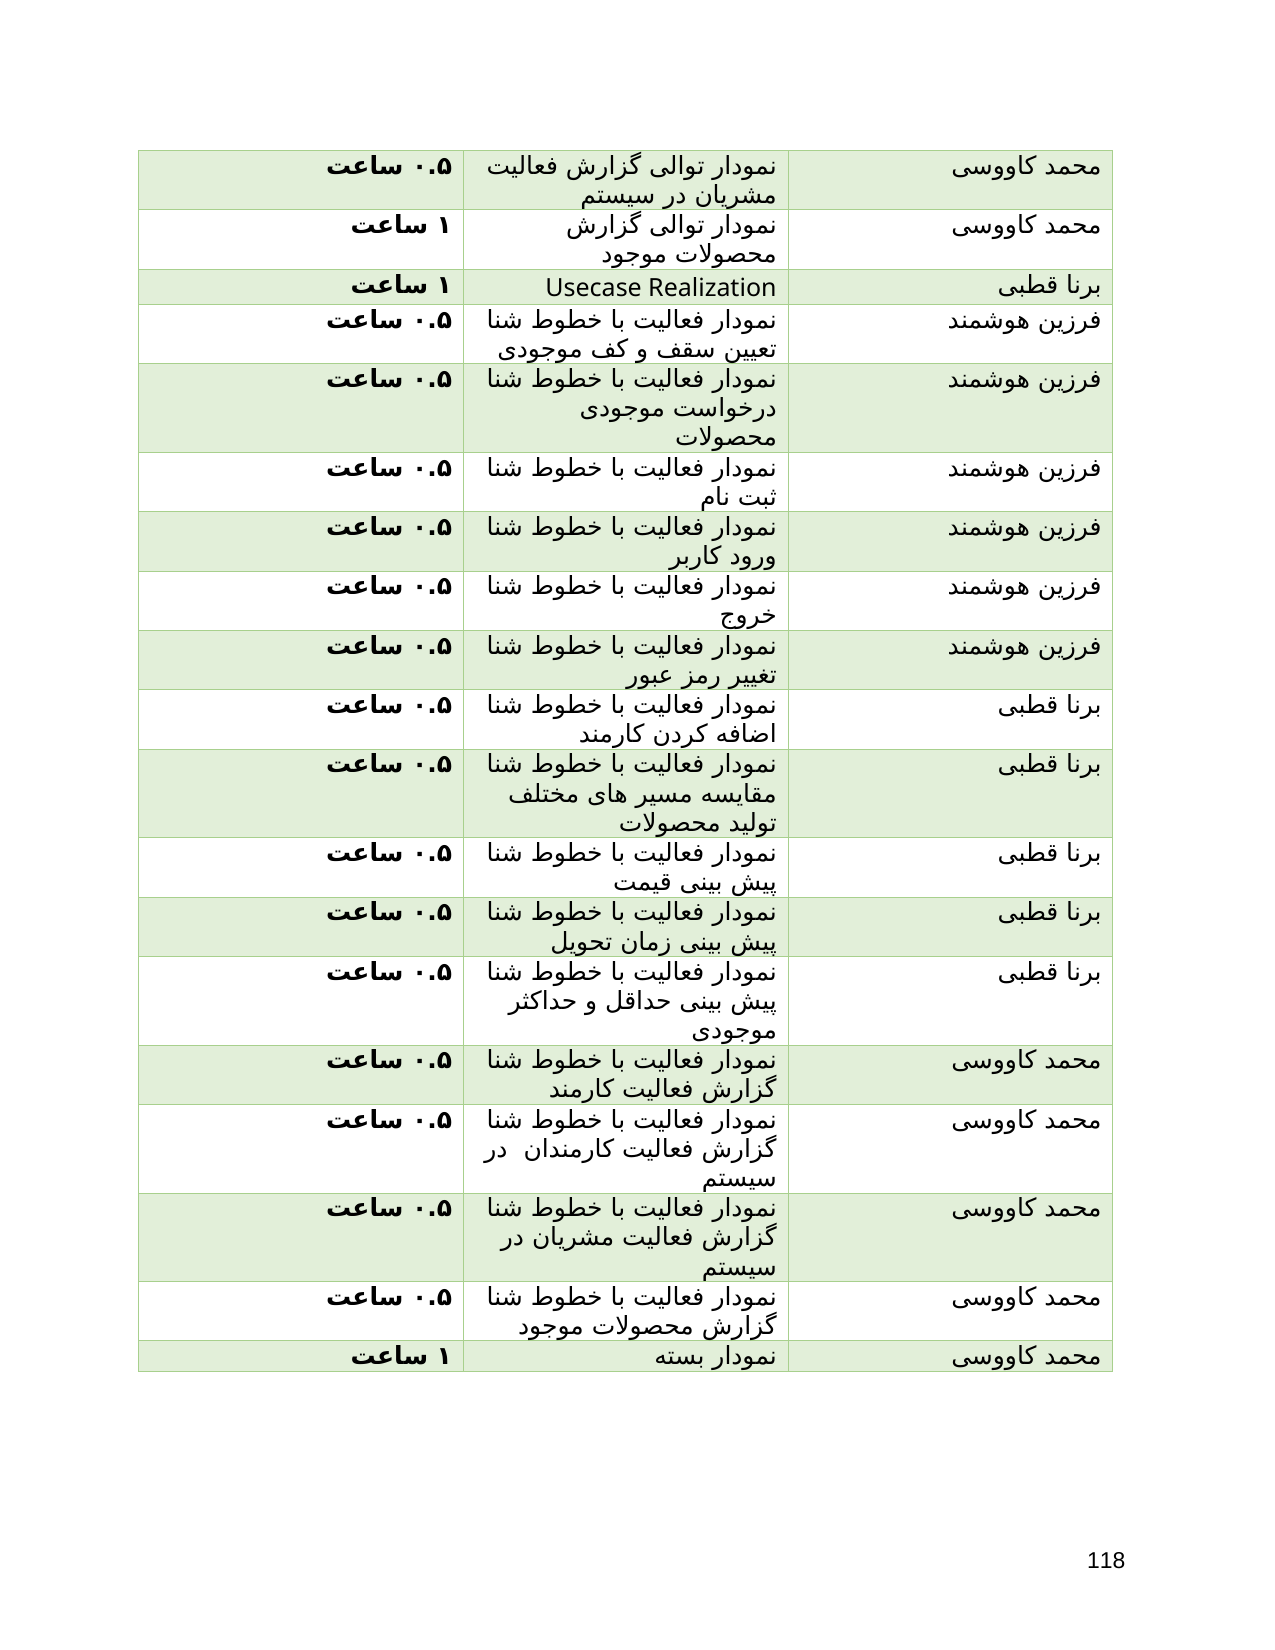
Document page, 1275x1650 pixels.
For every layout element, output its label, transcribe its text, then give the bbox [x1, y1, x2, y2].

table_cell فرزین هوشمند [789, 453, 1112, 511]
table_cell ۰.۵ ساعت [139, 572, 463, 630]
table_cell محمد کاووسی [789, 1341, 1112, 1371]
table_cell نمودار فعالیت با خطوط شنا مقایسه مسیر های مختلف تولید محصولات [464, 750, 788, 837]
table_cell برنا قطبی [789, 270, 1112, 304]
table_cell محمد کاووسی [789, 151, 1112, 209]
table_cell ۰.۵ ساعت [139, 898, 463, 956]
table_cell فرزین هوشمند [789, 512, 1112, 571]
table_cell ۰.۵ ساعت [139, 151, 463, 209]
table_cell نمودار فعالیت با خطوط شنا ورود کاربر [464, 512, 788, 571]
table_cell محمد کاووسی [789, 1194, 1112, 1281]
table_cell نمودار توالی گزارش فعالیت مشریان در سیستم [464, 151, 788, 209]
table_cell ۱ ساعت [139, 1341, 463, 1371]
table_cell برنا قطبی [789, 898, 1112, 956]
table_cell ۰.۵ ساعت [139, 750, 463, 837]
table_cell برنا قطبی [789, 957, 1112, 1044]
table_cell ۰.۵ ساعت [139, 838, 463, 897]
table_cell محمد کاووسی [789, 1282, 1112, 1340]
table_cell فرزین هوشمند [789, 364, 1112, 452]
table_cell فرزین هوشمند [789, 631, 1112, 689]
table_cell نمودار بسته [464, 1341, 788, 1371]
table_cell ۰.۵ ساعت [139, 364, 463, 452]
table_cell ۰.۵ ساعت [139, 512, 463, 571]
table_cell نمودار فعالیت با خطوط شنا گزارش فعالیت مشریان در سیستم [464, 1194, 788, 1281]
table_cell نمودار فعالیت با خطوط شنا درخواست موجودی محصولات [464, 364, 788, 452]
table_cell برنا قطبی [789, 690, 1112, 749]
table_cell ۰.۵ ساعت [139, 305, 463, 363]
table_cell فرزین هوشمند [789, 305, 1112, 363]
table_cell ۱ ساعت [139, 210, 463, 269]
table_cell نمودار فعالیت با خطوط شنا خروج [464, 572, 788, 630]
table_cell ۰.۵ ساعت [139, 1282, 463, 1340]
table_cell محمد کاووسی [789, 1105, 1112, 1192]
table_cell نمودار توالی گزارش محصولات موجود [464, 210, 788, 269]
table_cell نمودار فعالیت با خطوط شنا ثبت نام [464, 453, 788, 511]
table_cell نمودار فعالیت با خطوط شنا گزارش فعالیت کارمندان در سیستم [464, 1105, 788, 1192]
table_cell ۱ ساعت [139, 270, 463, 304]
table_cell نمودار فعالیت با خطوط شنا پیش بینی حداقل و حداکثر موجودی [464, 957, 788, 1044]
table_cell ۰.۵ ساعت [139, 690, 463, 749]
table_cell ۰.۵ ساعت [139, 631, 463, 689]
table_cell Usecase Realization [464, 270, 788, 304]
table_cell نمودار فعالیت با خطوط شنا تعیین سقف و کف موجودی [464, 305, 788, 363]
table_cell فرزین هوشمند [789, 572, 1112, 630]
table_cell محمد کاووسی [789, 210, 1112, 269]
table_cell نمودار فعالیت با خطوط شنا پیش بینی زمان تحویل [464, 898, 788, 956]
table_cell نمودار فعالیت با خطوط شنا گزارش محصولات موجود [464, 1282, 788, 1340]
table_cell نمودار فعالیت با خطوط شنا گزارش فعالیت کارمند [464, 1046, 788, 1104]
table_cell نمودار فعالیت با خطوط شنا پیش بینی قیمت [464, 838, 788, 897]
table_cell محمد کاووسی [789, 1046, 1112, 1104]
table_cell ۰.۵ ساعت [139, 1194, 463, 1281]
table_cell برنا قطبی [789, 750, 1112, 837]
table_cell برنا قطبی [789, 838, 1112, 897]
table_cell ۰.۵ ساعت [139, 1105, 463, 1192]
table_cell ۰.۵ ساعت [139, 453, 463, 511]
table_cell ۰.۵ ساعت [139, 957, 463, 1044]
table_cell نمودار فعالیت با خطوط شنا اضافه کردن کارمند [464, 690, 788, 749]
table_cell نمودار فعالیت با خطوط شنا تغییر رمز عبور [464, 631, 788, 689]
table_cell ۰.۵ ساعت [139, 1046, 463, 1104]
